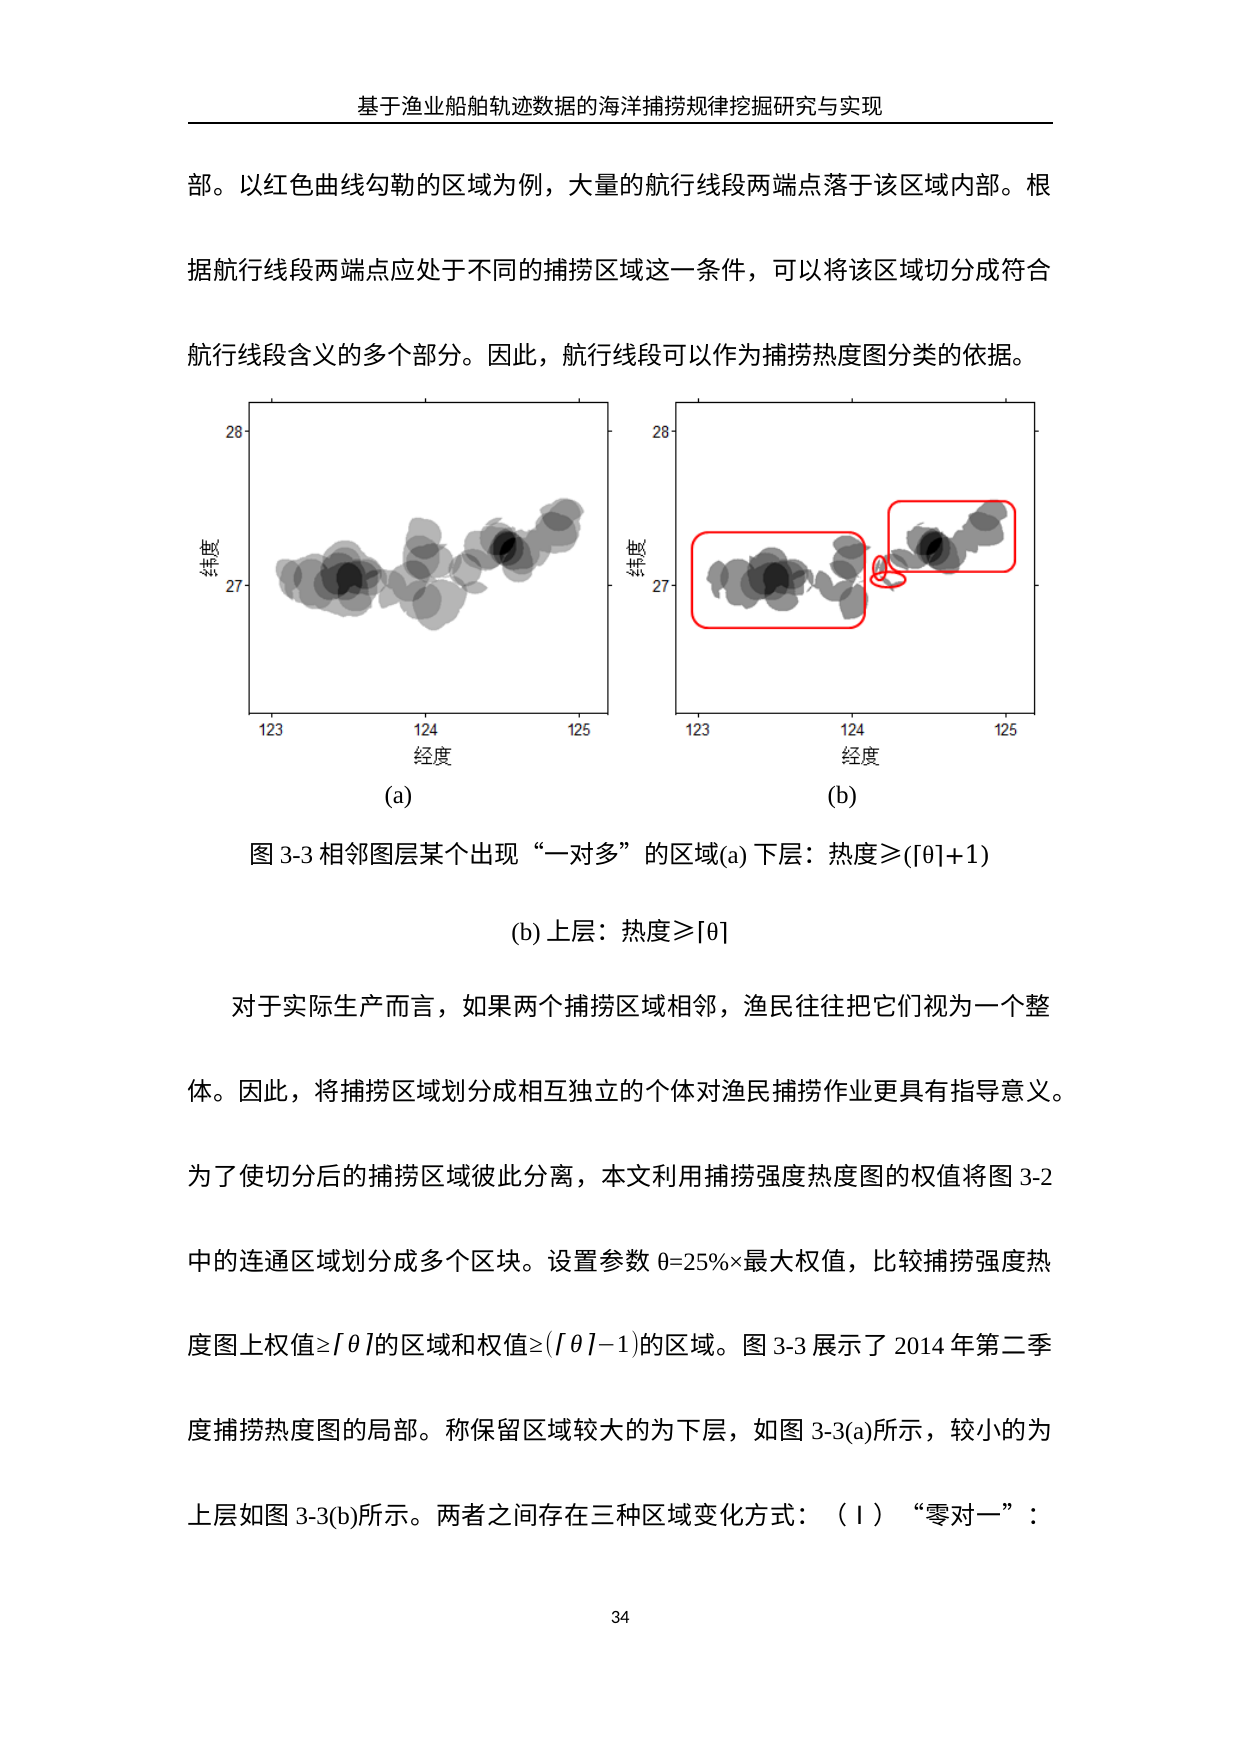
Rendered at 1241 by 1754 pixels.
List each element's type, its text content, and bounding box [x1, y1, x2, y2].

picture [195, 396, 1045, 769]
table_cell (a) [176, 778, 620, 818]
table_cell 图3-3 相邻图层某个出现“一对多”的区域(a) 下层：热度≥(⌈θ⌉+1) (b) 上层：热度≥⌈θ⌉ [176, 819, 1064, 970]
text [187, 150, 1053, 388]
table_header [176, 397, 1064, 777]
table_cell (b) [620, 778, 1064, 818]
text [187, 970, 1053, 1548]
